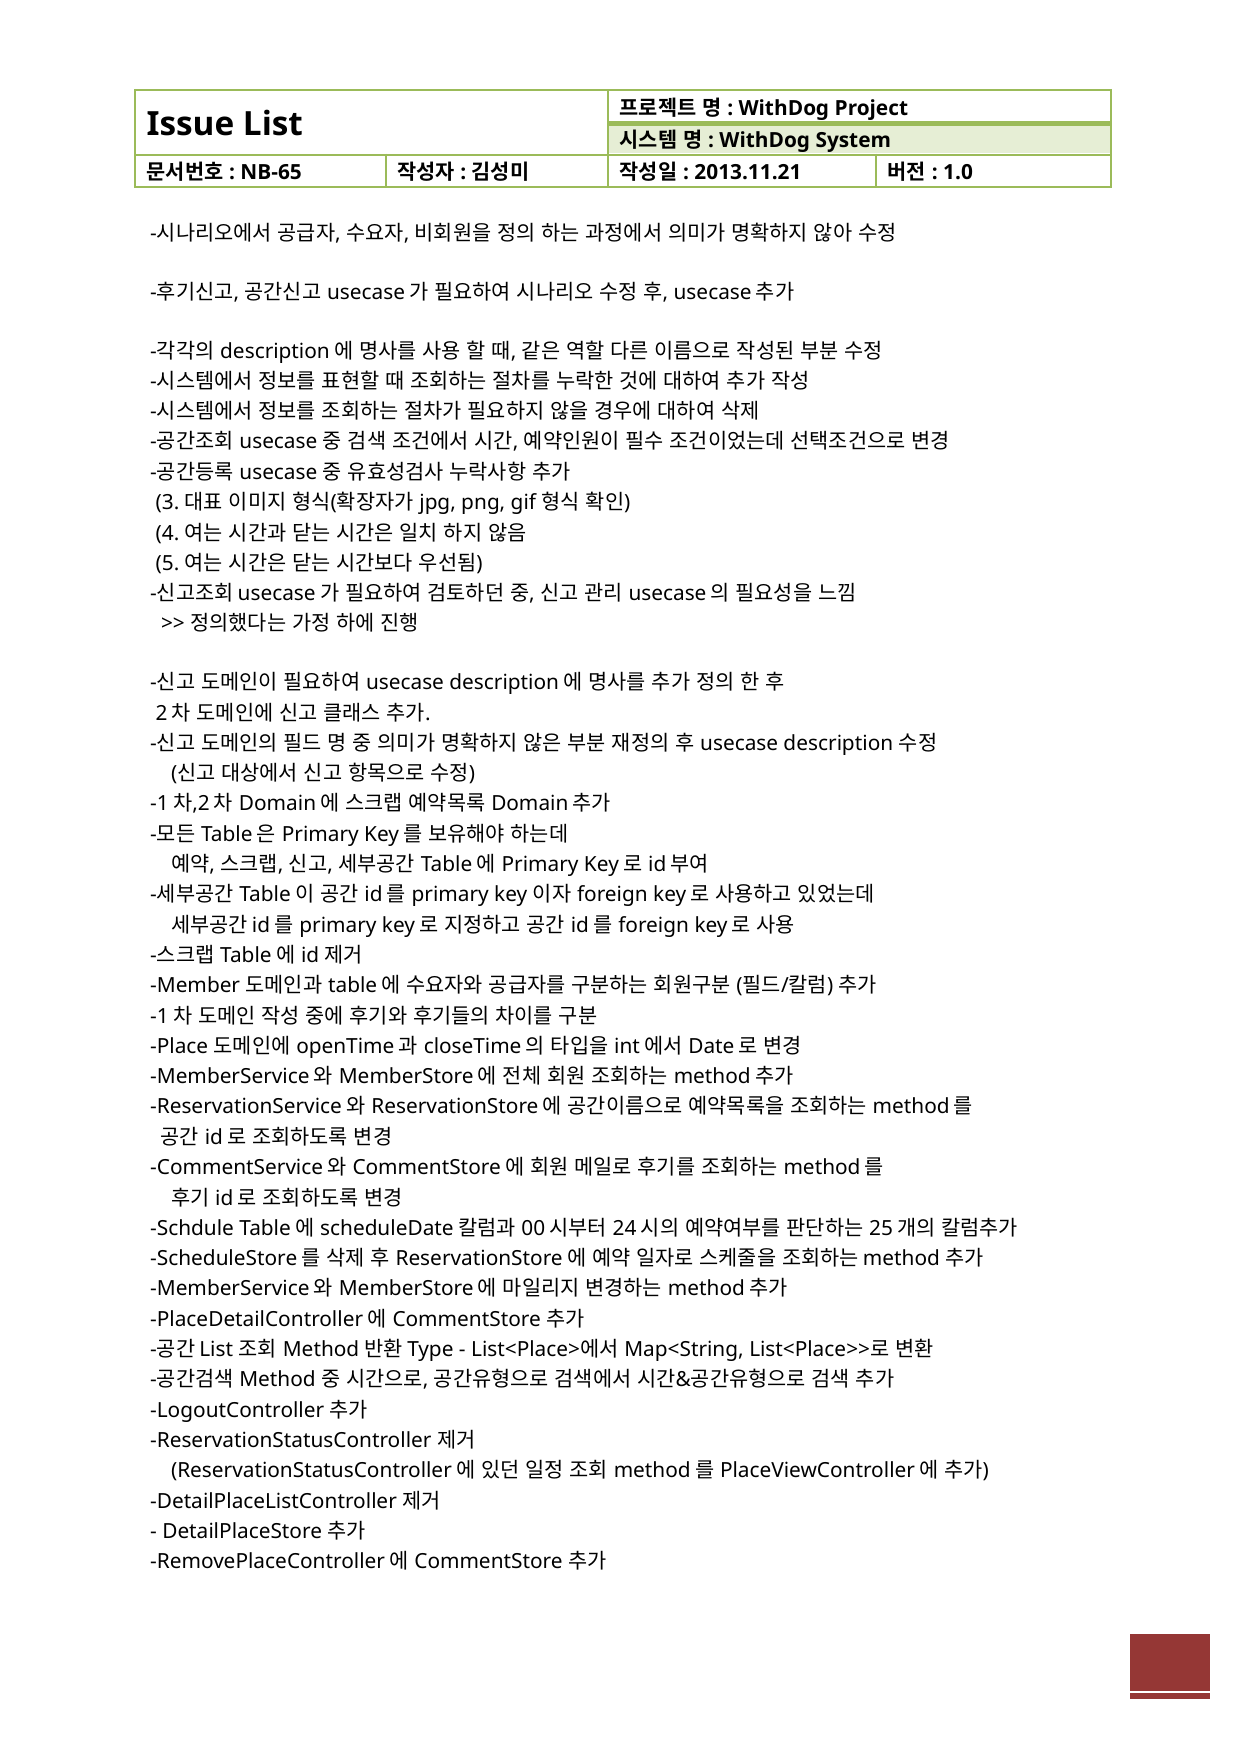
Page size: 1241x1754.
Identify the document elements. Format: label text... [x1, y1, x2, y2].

text (3. 대표 이미지 형식(확장자가 jpg, png, gif 형식 확인) [150, 485, 1090, 516]
text -모든 Table은 Primary Key를 보유해야 하는데 [150, 817, 1090, 847]
text -DetailPlaceListController 제거 [150, 1484, 1090, 1514]
text (4. 여는 시간과 닫는 시간은 일치 하지 않음 [150, 516, 1090, 546]
text -세부공간 Table이 공간 id를 primary key 이자 foreign key로 사용하고 있었는데 [150, 878, 1090, 908]
text -1차,2차 Domain에 스크랩 예약목록 Domain추가 [150, 787, 1090, 817]
text - DetailPlaceStore 추가 [150, 1514, 1090, 1544]
text -공간등록 usecase 중 유효성검사 누락사항 추가 [150, 455, 1090, 485]
text -시나리오에서 공급자, 수요자, 비회원을 정의 하는 과정에서 의미가 명확하지 않아 수정 [150, 216, 1090, 247]
text -ReservationService와 ReservationStore에 공간이름으로 예약목록을 조회하는 method를 [150, 1090, 1090, 1120]
text (신고 대상에서 신고 항목으로 수정) [150, 756, 1090, 787]
text 세부공간id를 primary key로 지정하고 공간 id를 foreign key로 사용 [150, 908, 1090, 938]
text -신고조회usecase가 필요하여 검토하던 중, 신고 관리 usecase의 필요성을 느낌 [150, 576, 1090, 607]
text -공간검색 Method 중 시간으로, 공간유형으로 검색에서 시간&공간유형으로 검색 추가 [150, 1363, 1090, 1393]
text -시스템에서 정보를 표현할 때 조회하는 절차를 누락한 것에 대하여 추가 작성 [150, 364, 1090, 394]
text 2차 도메인에 신고 클래스 추가. [150, 696, 1090, 726]
text -Member 도메인과 table에 수요자와 공급자를 구분하는 회원구분 (필드/칼럼) 추가 [150, 968, 1090, 999]
text 후기 id로 조회하도록 변경 [150, 1181, 1090, 1211]
text 공간 id로 조회하도록 변경 [150, 1120, 1090, 1150]
text -Schdule Table에 scheduleDate칼럼과 00시부터 24시의 예약여부를 판단하는 25개의 칼럼추가 [150, 1211, 1090, 1241]
text 예약, 스크랩, 신고, 세부공간 Table에 Primary Key로 id부여 [150, 847, 1090, 878]
text (5. 여는 시간은 닫는 시간보다 우선됨) [150, 546, 1090, 576]
text >> 정의했다는 가정 하에 진행 [150, 607, 1090, 637]
text -1차 도메인 작성 중에 후기와 후기들의 차이를 구분 [150, 999, 1090, 1029]
text -ScheduleStore를 삭제 후 ReservationStore에 예약 일자로 스케줄을 조회하는method 추가 [150, 1241, 1090, 1272]
text -PlaceDetailController에 CommentStore 추가 [150, 1302, 1090, 1332]
text -스크랩 Table에 id 제거 [150, 938, 1090, 968]
text -시스템에서 정보를 조회하는 절차가 필요하지 않을 경우에 대하여 삭제 [150, 394, 1090, 425]
text -신고 도메인의 필드 명 중 의미가 명확하지 않은 부분 재정의 후 usecase description 수정 [150, 726, 1090, 756]
text -CommentService와 CommentStore에 회원 메일로 후기를 조회하는 method를 [150, 1150, 1090, 1181]
text -LogoutController 추가 [150, 1393, 1090, 1423]
text -MemberService와 MemberStore에 전체 회원 조회하는 method추가 [150, 1059, 1090, 1090]
text -MemberService와 MemberStore에 마일리지 변경하는 method추가 [150, 1272, 1090, 1302]
text -각각의 description에 명사를 사용 할 때, 같은 역할 다른 이름으로 작성된 부분 수정 [150, 334, 1090, 364]
text -후기신고, 공간신고 usecase가 필요하여 시나리오 수정 후, usecase추가 [150, 275, 1090, 305]
text -ReservationStatusController 제거 [150, 1423, 1090, 1453]
text (ReservationStatusController에 있던 일정 조회 method를 PlaceViewController에 추가) [150, 1453, 1090, 1484]
text -공간List 조회 Method 반환Type - List<Place>에서 Map<String, List<Place>>로 변환 [150, 1332, 1090, 1363]
text -공간조회 usecase 중 검색 조건에서 시간, 예약인원이 필수 조건이었는데 선택조건으로 변경 [150, 425, 1090, 455]
text -Place 도메인에 openTime과 closeTime의 타입을 int에서 Date로 변경 [150, 1029, 1090, 1059]
text -신고 도메인이 필요하여 usecase description에 명사를 추가 정의 한 후 [150, 665, 1090, 696]
text -RemovePlaceController에 CommentStore 추가 [150, 1544, 1090, 1575]
